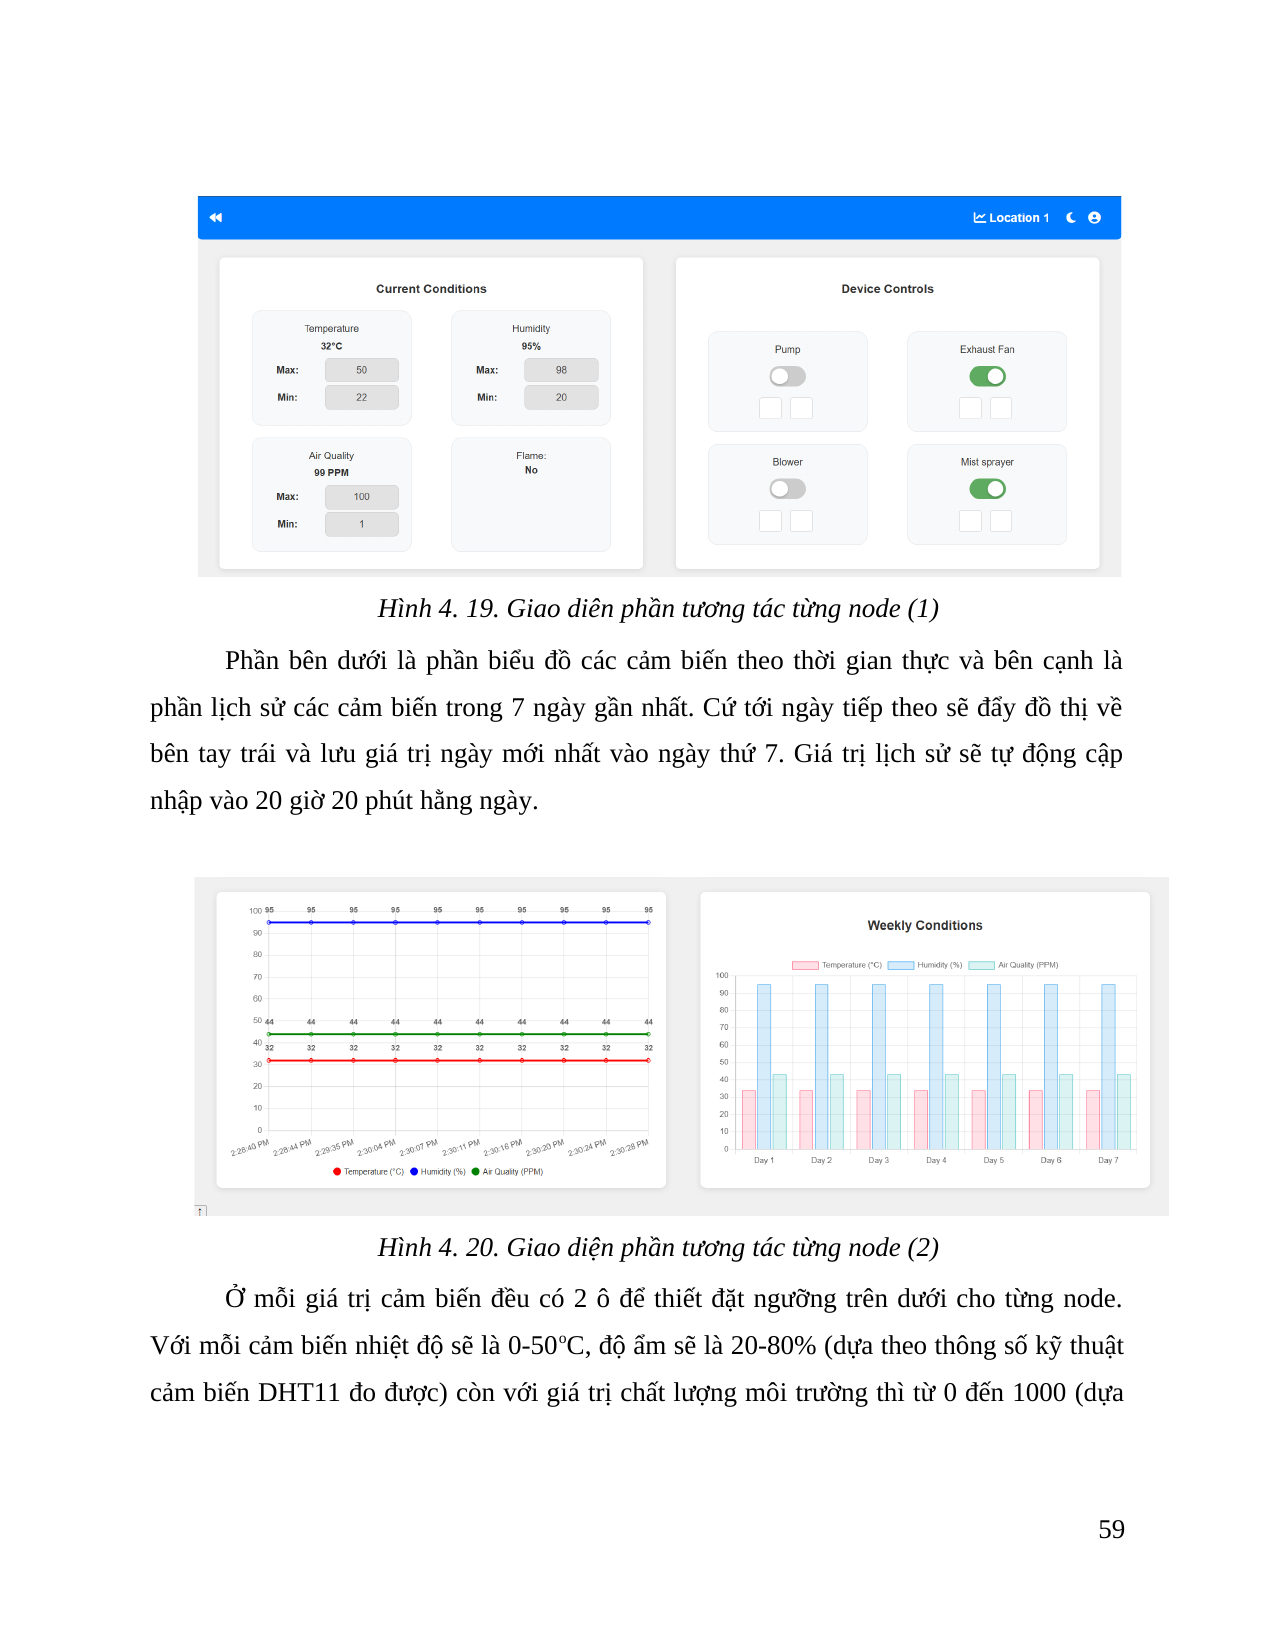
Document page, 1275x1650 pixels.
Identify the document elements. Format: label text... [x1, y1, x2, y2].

text Hình 4. 20. Giao diện phần tương tác từng node (2) [150, 1231, 1125, 1262]
text Hình 4. 19. Giao diên phần tương tác từng node (1) [150, 592, 1125, 623]
text Phần bên dưới là phần biểu đồ các cảm biến theo thời gian thực và bên cạnh là phần lịch sử các cảm biến trong 7 ngày gần nhất. Cứ tới ngày tiếp theo sẽ đẩy đồ thị về bên tay trái và lưu giá trị ngày mới nhất vào ngày thứ 7. Giá trị lịch sử sẽ tự động cập nhập vào 20 giờ 20 phút hằng ngày. [150, 644, 1125, 815]
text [150, 1283, 1125, 1407]
picture [194, 877, 1169, 1216]
picture [197, 196, 1122, 577]
